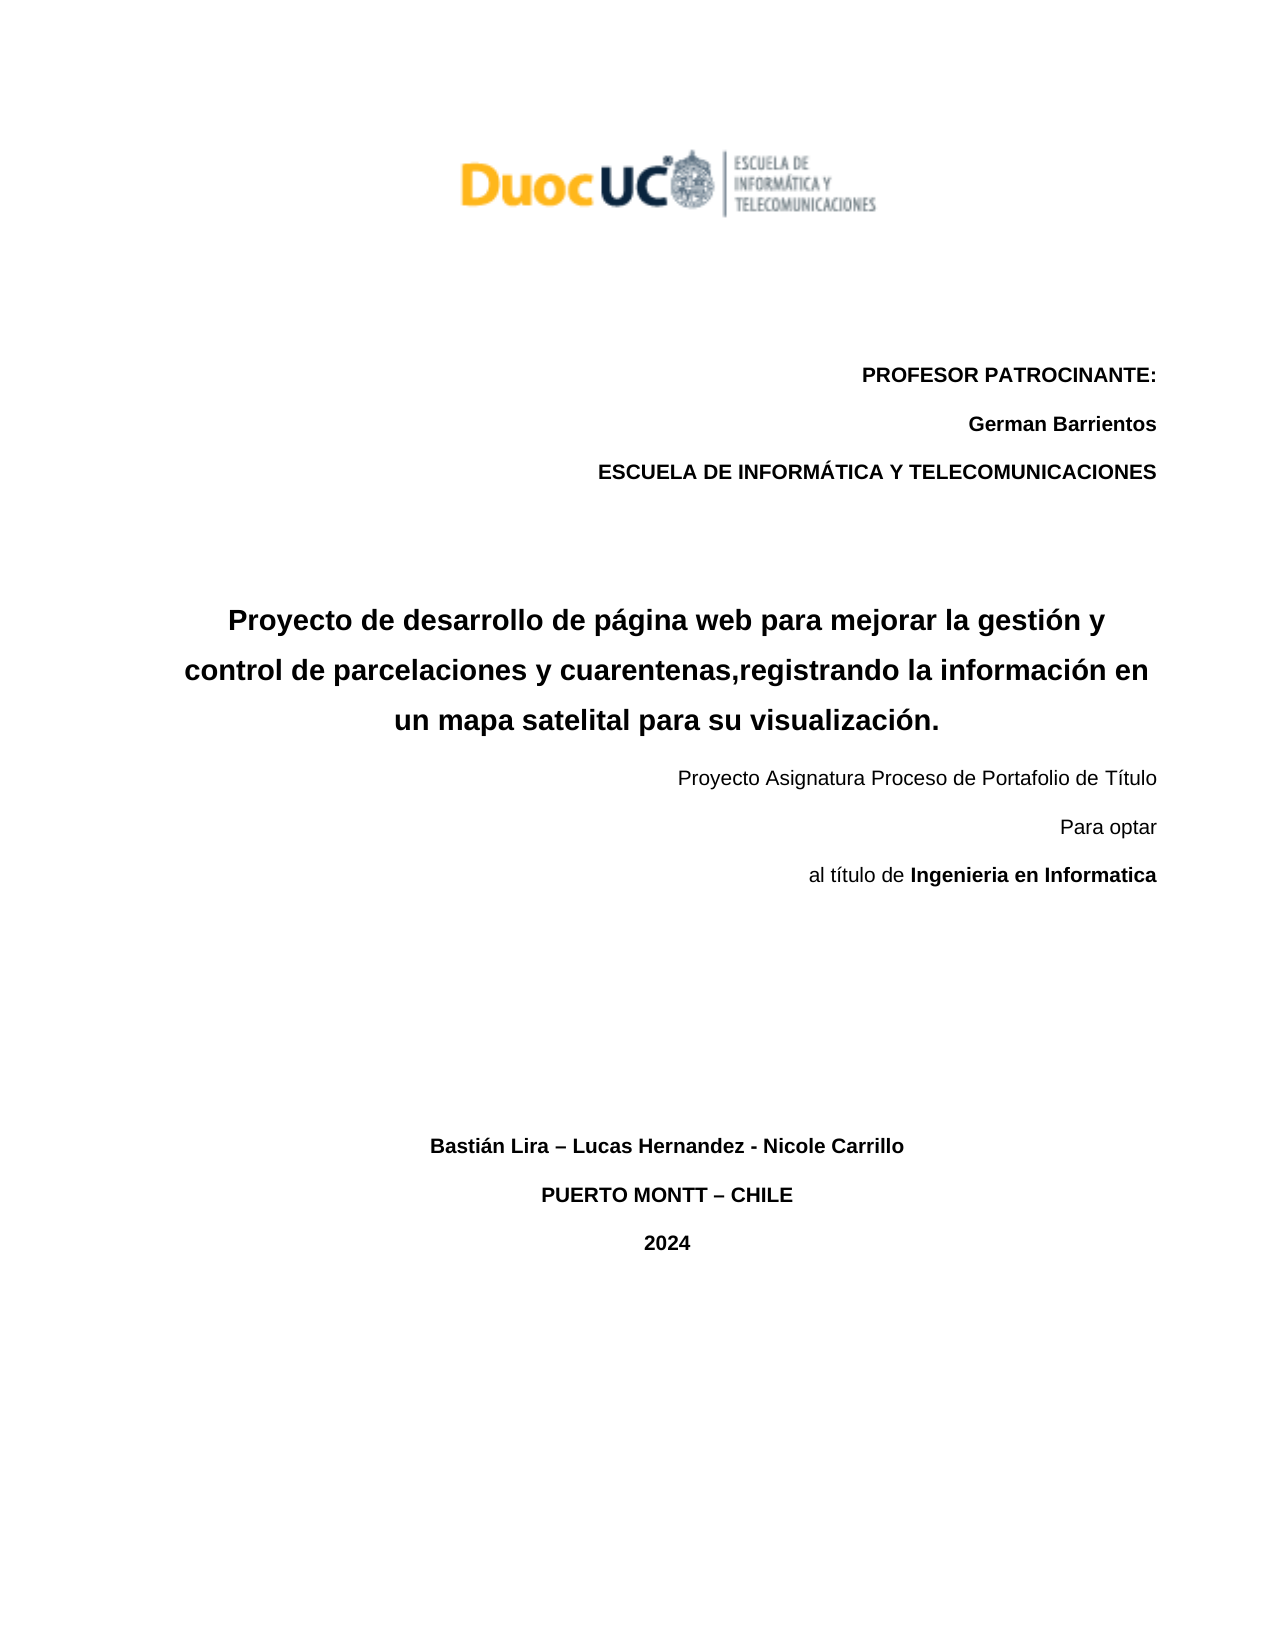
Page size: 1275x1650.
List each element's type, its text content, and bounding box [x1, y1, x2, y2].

text Bastián Lira – Lucas Hernandez - Nicole Carrillo [177, 1134, 1157, 1158]
text 2024 [177, 1231, 1157, 1255]
text Para optar [177, 814, 1157, 838]
text Proyecto Asignatura Proceso de Portafolio de Título [177, 766, 1157, 790]
text German Barrientos [177, 411, 1157, 435]
text ESCUELA DE INFORMÁTICA Y TELECOMUNICACIONES [177, 460, 1157, 484]
text PROFESOR PATROCINANTE: [177, 363, 1157, 387]
text PUERTO MONTT – CHILE [177, 1182, 1157, 1206]
picture [452, 118, 882, 242]
text Proyecto de desarrollo de página web para mejorar la gestión y control de parcelaciones y cuarentenas,registrando la información en un mapa satelital para su visualización. [177, 603, 1157, 737]
text al título de Ingenieria en Informatica [177, 863, 1157, 887]
